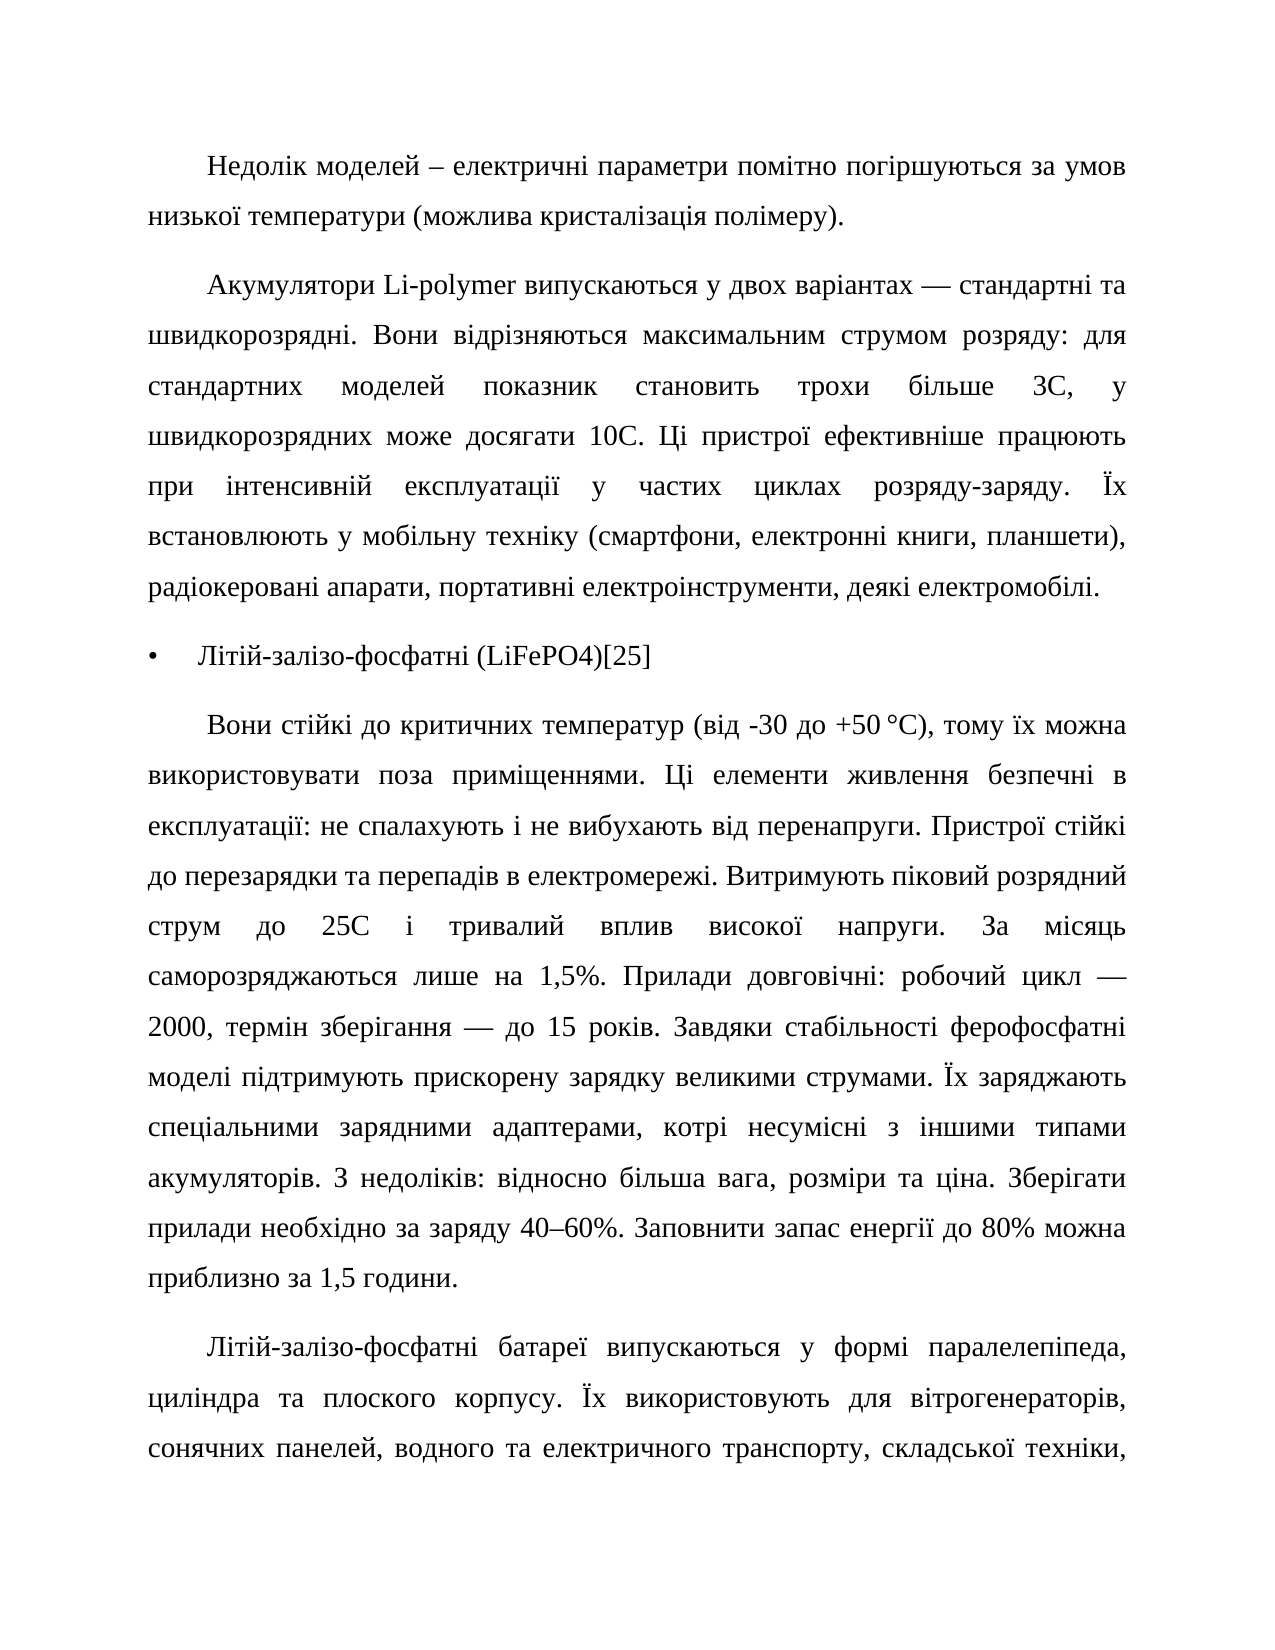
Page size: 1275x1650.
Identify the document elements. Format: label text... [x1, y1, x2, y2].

list Літій-залізо-фосфатні (LiFePO4)[25] [148, 638, 1127, 671]
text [148, 1329, 1127, 1464]
text Акумулятори Li-polymer випускаються у двох варіантах — стандартні та швидкорозрядні. Вони відрізняються максимальним струмом розряду: для стандартних моделей показник становить трохи більше 3С, у швидкорозрядних може досягати 10С. Ці пристрої ефективніше працюють при інтенсивній експлуатації у частих циклах розряду-заряду. Їх встановлюють у мобільну техніку (смартфони, електронні книги, планшети), радіокеровані апарати, портативні електроінструменти, деякі електромобілі. [148, 267, 1127, 602]
text Недолік моделей – електричні параметри помітно погіршуються за умов низької температури (можлива кристалізація полімеру). [148, 148, 1127, 231]
text Вони стійкі до критичних температур (від -30 до +50 °C), тому їх можна використовувати поза приміщеннями. Ці елементи живлення безпечні в експлуатації: не спалахують і не вибухають від перенапруги. Пристрої стійкі до перезарядки та перепадів в електромережі. Витримують піковий розрядний струм до 25С і тривалий вплив високої напруги. За місяць саморозряджаються лише на 1,5%. Прилади довговічні: робочий цикл — 2000, термін зберігання — до 15 років. Завдяки стабільності ферофосфатні моделі підтримують прискорену зарядку великими струмами. Їх заряджають спеціальними зарядними адаптерами, котрі несумісні з іншими типами акумуляторів. З недоліків: відносно більша вага, розміри та ціна. Зберігати прилади необхідно за заряду 40–60%. Заповнити запас енергії до 80% можна приблизно за 1,5 години. [148, 707, 1127, 1294]
